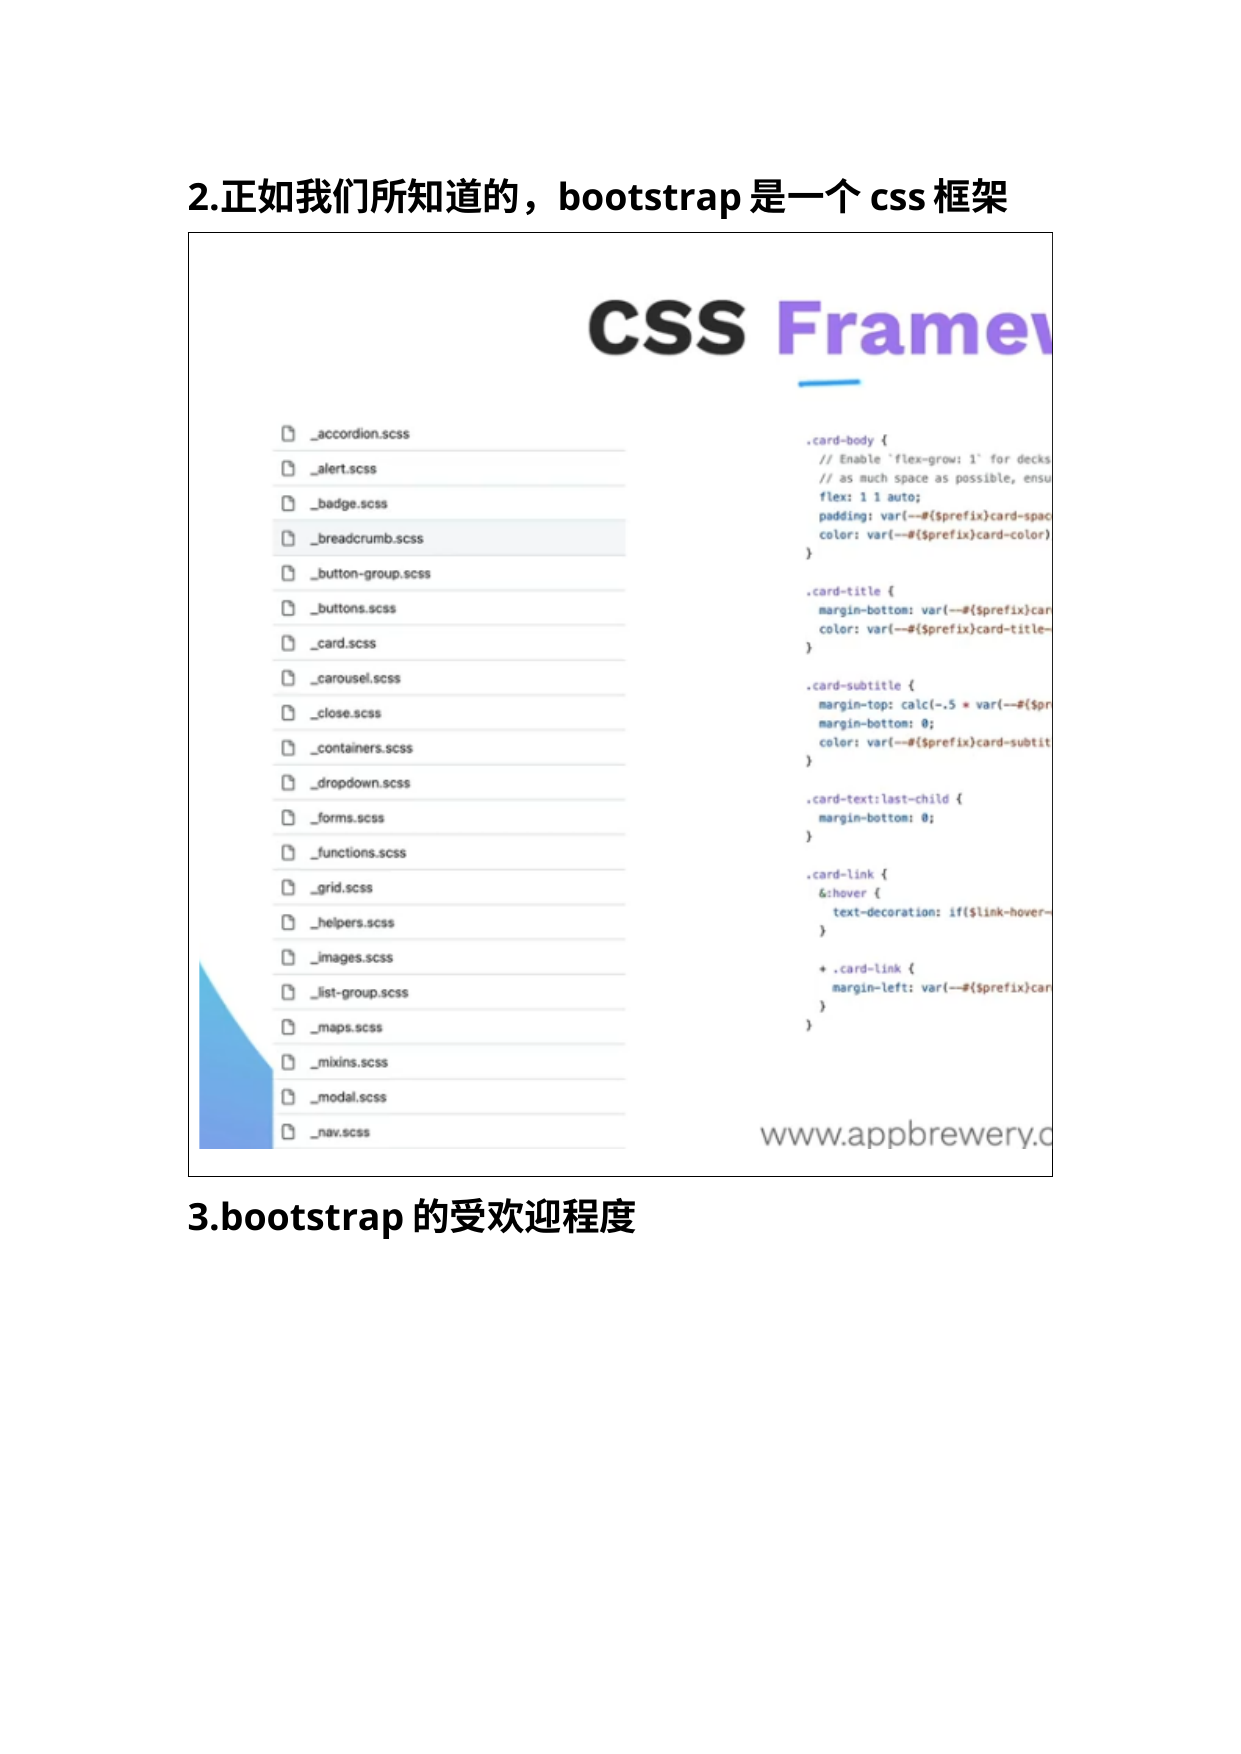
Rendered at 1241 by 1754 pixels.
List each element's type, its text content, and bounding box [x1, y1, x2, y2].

subtitle 3.bootstrap的受欢迎程度 [187, 1182, 1053, 1247]
table_header [189, 233, 1052, 1176]
subtitle 2.正如我们所知道的，bootstrap是一个css框架 [187, 162, 1053, 227]
picture [199, 233, 1053, 1149]
